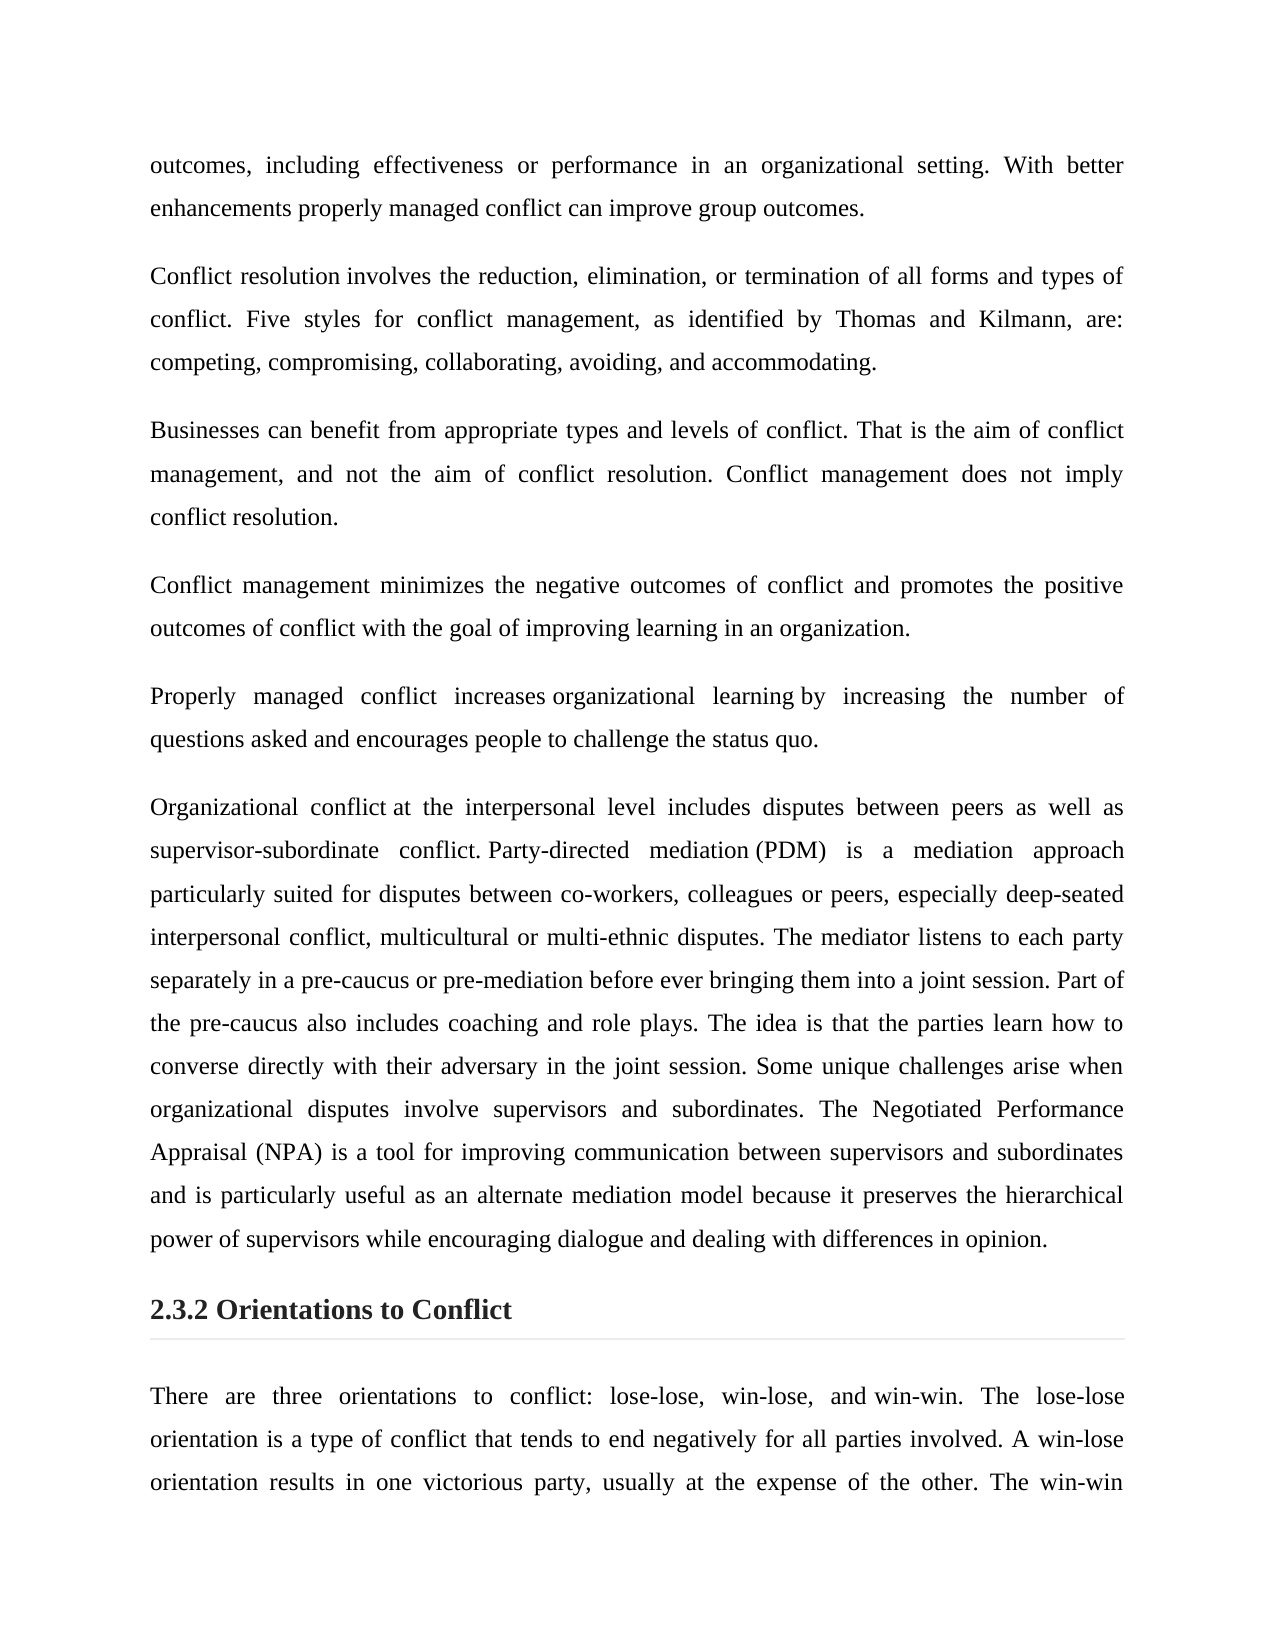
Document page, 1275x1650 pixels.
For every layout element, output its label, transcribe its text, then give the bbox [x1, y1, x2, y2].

text Properly managed conflict increases organizational learning by increasing the number of questions asked and encourages people to challenge the status quo. [150, 681, 1125, 753]
subtitle 2.3.2 Orientations to Conflict [150, 1292, 1125, 1338]
subtitle Organizational conflict at the interpersonal level includes disputes between peers as well as supervisor-subordinate conflict. Party-directed mediation (PDM) is a mediation approach particularly suited for disputes between co-workers, colleagues or peers, especially deep-seated interpersonal conflict, multicultural or multi-ethnic disputes. The mediator listens to each party separately in a pre-caucus or pre-mediation before ever bringing them into a joint session. Part of the pre-caucus also includes coaching and role plays. The idea is that the parties learn how to converse directly with their adversary in the joint session. Some unique challenges arise when organizational disputes involve supervisors and subordinates. The Negotiated Performance Appraisal (NPA) is a tool for improving communication between supervisors and subordinates and is particularly useful as an alternate mediation model because it preserves the hierarchical power of supervisors while encouraging dialogue and dealing with differences in opinion. [150, 792, 1125, 1252]
text Conflict management minimizes the negative outcomes of conflict and promotes the positive outcomes of conflict with the goal of improving learning in an organization. [150, 570, 1125, 642]
text Conflict resolution involves the reduction, elimination, or termination of all forms and types of conflict. Five styles for conflict management, as identified by Thomas and Kilmann, are: competing, compromising, collaborating, avoiding, and accommodating. [150, 261, 1125, 376]
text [150, 150, 1125, 222]
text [150, 1381, 1125, 1496]
text Businesses can benefit from appropriate types and levels of conflict. That is the aim of conflict management, and not the aim of conflict resolution. Conflict management does not imply conflict resolution. [150, 416, 1125, 531]
